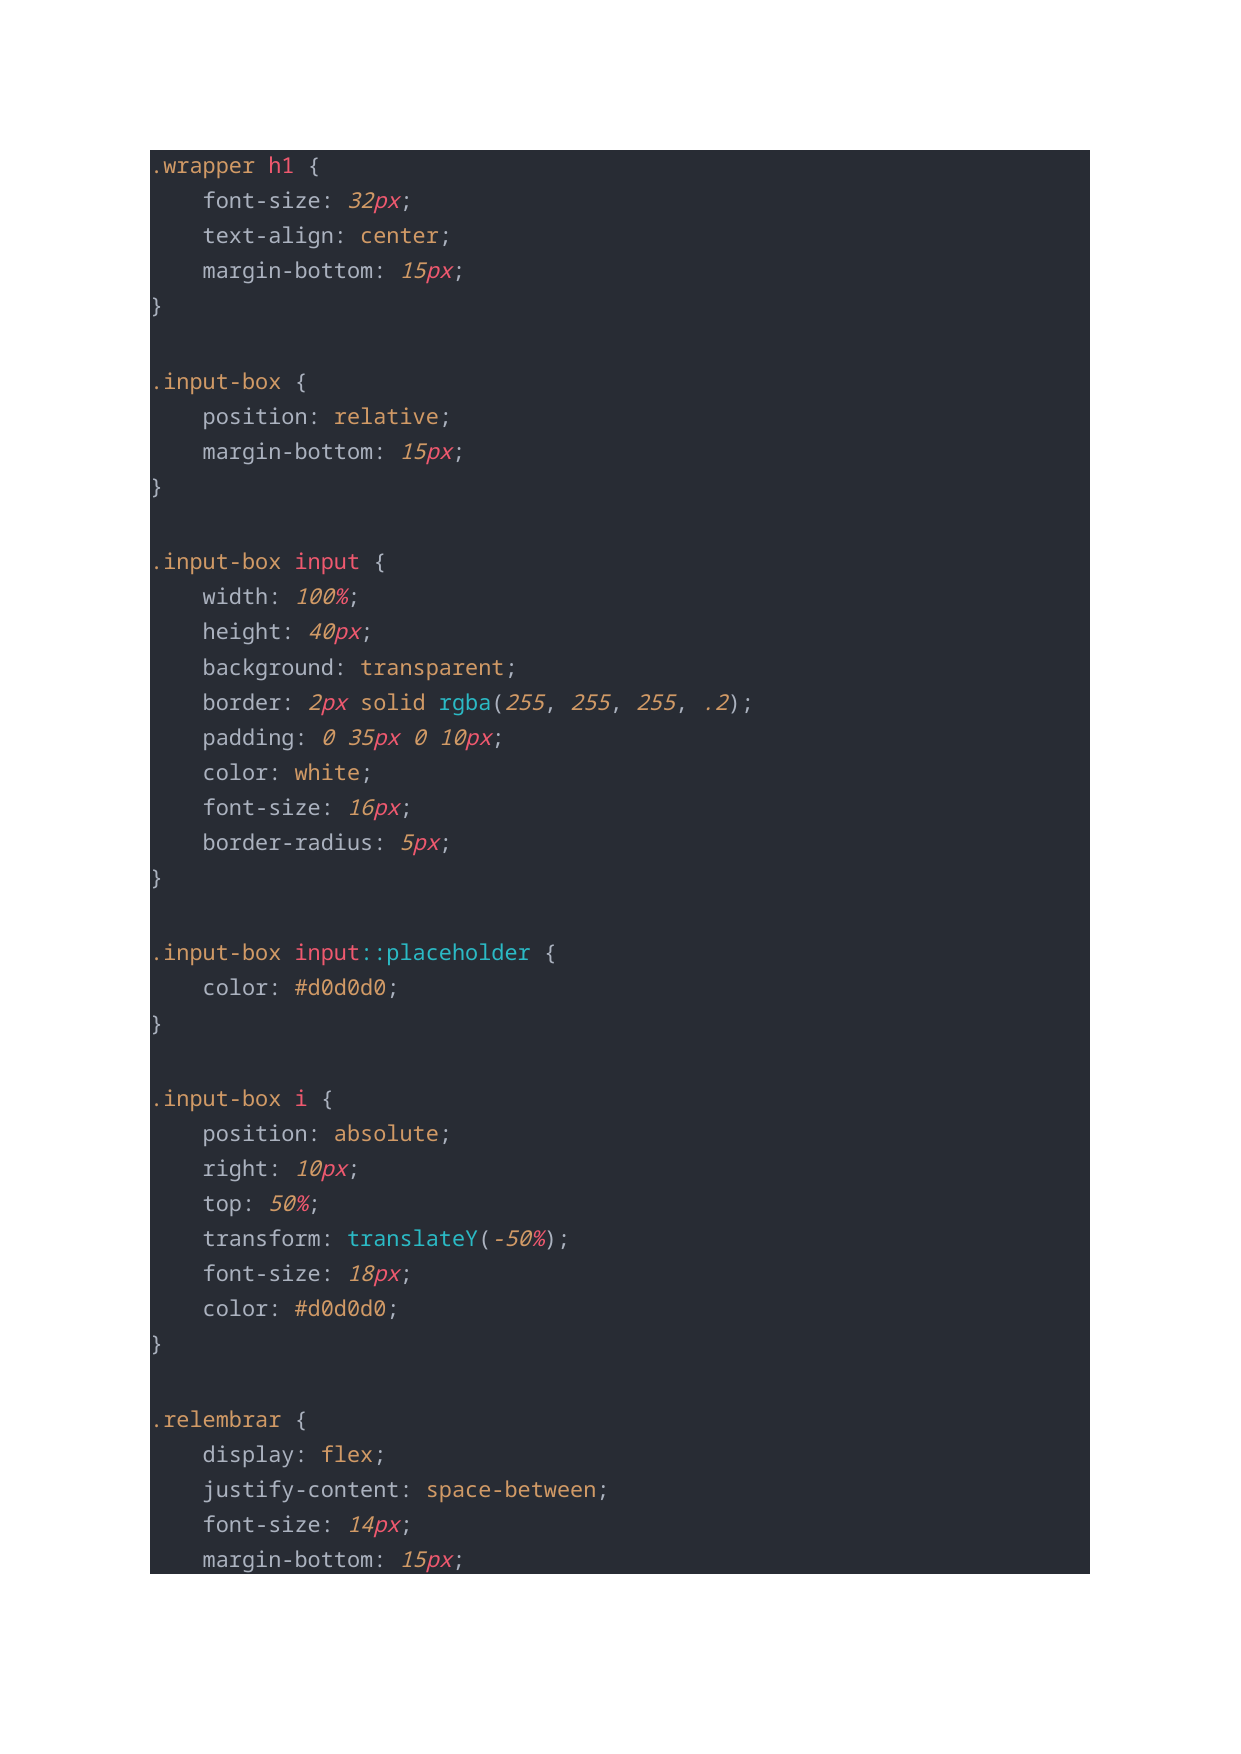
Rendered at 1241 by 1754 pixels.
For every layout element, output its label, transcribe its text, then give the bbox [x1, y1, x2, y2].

text padding: 0 35px 0 10px; [150, 722, 1090, 751]
text justify-content: space-between; [150, 1474, 1090, 1504]
text .input-box i { [150, 1083, 1090, 1112]
text } [150, 862, 1090, 892]
text transform: translateY(-50%); [150, 1223, 1090, 1253]
text text-align: center; [150, 220, 1090, 250]
text .input-box { [150, 366, 1090, 395]
text margin-bottom: 15px; [150, 1544, 1090, 1574]
text color: #d0d0d0; [150, 972, 1090, 1002]
text font-size: 16px; [150, 792, 1090, 822]
text border-radius: 5px; [150, 827, 1090, 857]
text .input-box input { [150, 546, 1090, 576]
text top: 50%; [150, 1188, 1090, 1218]
text position: absolute; [150, 1118, 1090, 1148]
text border: 2px solid rgba(255, 255, 255, .2); [150, 687, 1090, 716]
text height: 40px; [150, 616, 1090, 646]
text } [150, 1007, 1090, 1037]
text right: 10px; [150, 1153, 1090, 1183]
text position: relative; [150, 401, 1090, 431]
text display: flex; [150, 1439, 1090, 1468]
text color: white; [150, 757, 1090, 787]
text font-size: 14px; [150, 1509, 1090, 1539]
text width: 100%; [150, 581, 1090, 611]
text background: transparent; [150, 651, 1090, 681]
text .wrapper h1 { [150, 150, 1090, 180]
text color: #d0d0d0; [150, 1293, 1090, 1323]
text font-size: 18px; [150, 1258, 1090, 1288]
text } [150, 290, 1090, 320]
text .relembrar { [150, 1404, 1090, 1433]
text } [150, 471, 1090, 501]
text .input-box input::placeholder { [150, 937, 1090, 967]
text margin-bottom: 15px; [150, 255, 1090, 285]
text margin-bottom: 15px; [150, 436, 1090, 466]
text } [150, 1328, 1090, 1358]
text font-size: 32px; [150, 185, 1090, 215]
